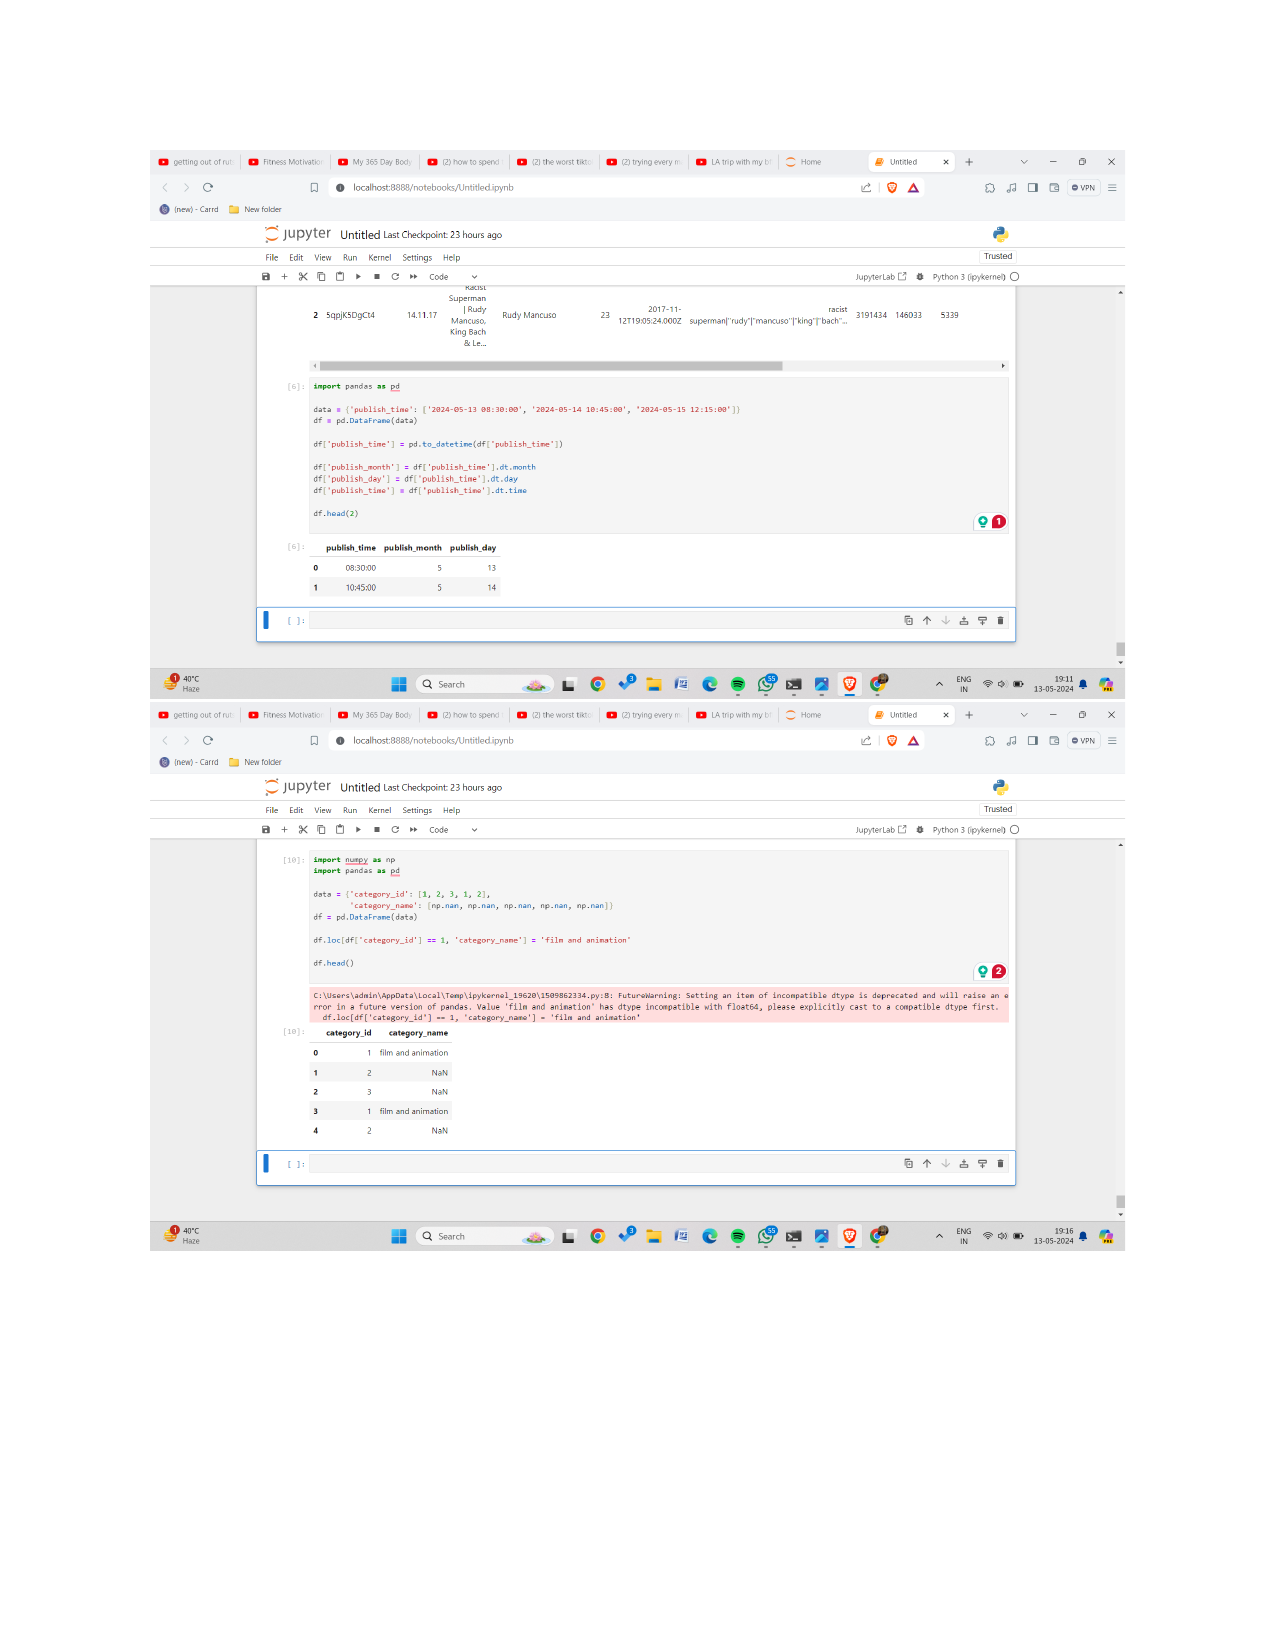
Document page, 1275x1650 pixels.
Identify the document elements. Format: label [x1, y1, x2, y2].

picture [150, 150, 1125, 699]
picture [150, 702, 1125, 1251]
